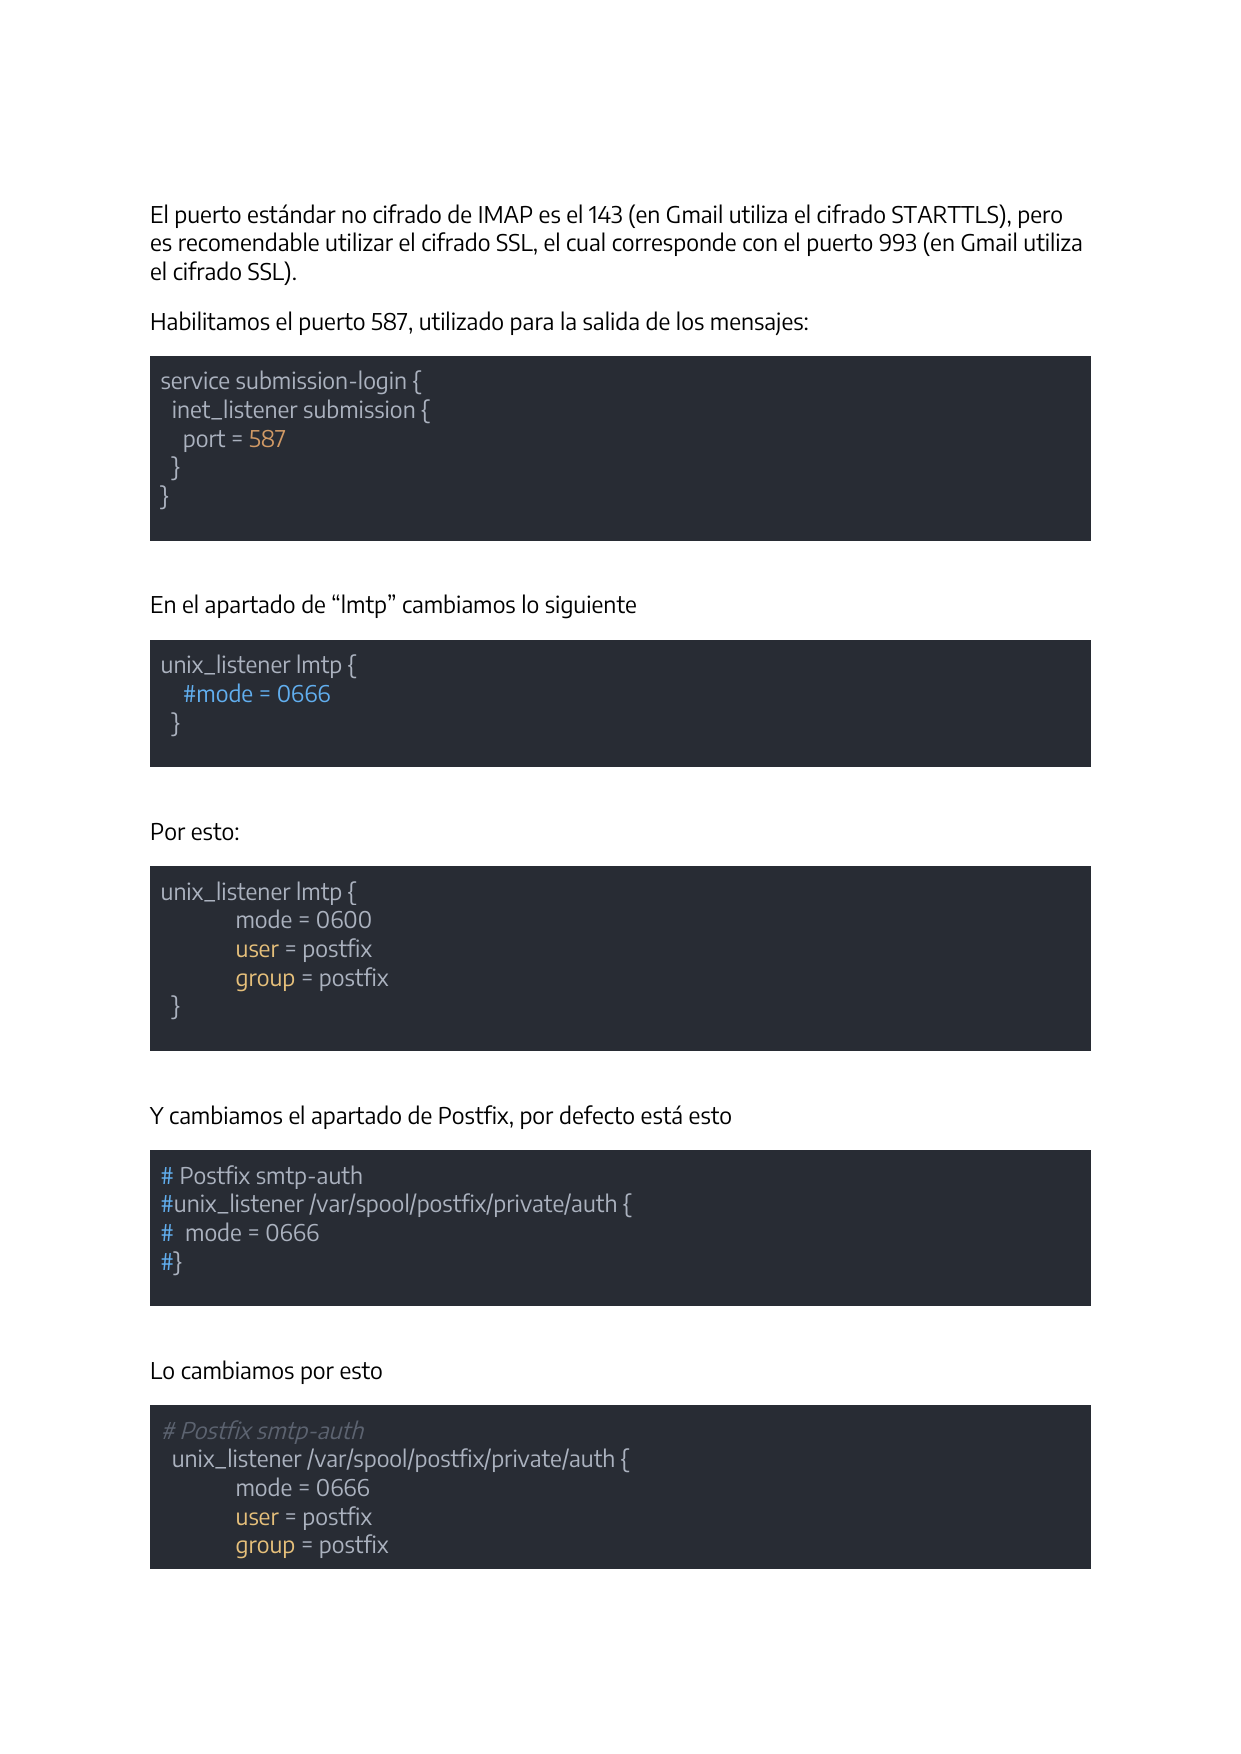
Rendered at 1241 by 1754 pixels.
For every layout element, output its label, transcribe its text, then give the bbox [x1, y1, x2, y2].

text Y cambiamos el apartado de Postfix, por defecto está esto [150, 1101, 1090, 1129]
text Habilitamos el puerto 587, utilizado para la salida de los mensajes: [150, 306, 1090, 335]
table_header unix_listener lmtp { mode = 0600 user = postfix group = postfix } [150, 866, 1091, 1051]
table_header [150, 1405, 1091, 1569]
text Por esto: [150, 817, 1090, 845]
table_header service submission-login { inet_listener submission { port = 587 } } [150, 356, 1091, 541]
text En el apartado de “lmtp” cambiamos lo siguiente [150, 590, 1090, 619]
table_header unix_listener lmtp { #mode = 0666 } [150, 640, 1091, 767]
table_header # Postfix smtp-auth #unix_listener /var/spool/postfix/private/auth { # mode = 0666 #} [150, 1150, 1091, 1306]
text Lo cambiamos por esto [150, 1356, 1090, 1384]
text El puerto estándar no cifrado de IMAP es el 143 (en Gmail utiliza el cifrado STARTTLS), pero es recomendable utilizar el cifrado SSL, el cual corresponde con el puerto 993 (en Gmail utiliza el cifrado SSL). [150, 199, 1090, 285]
